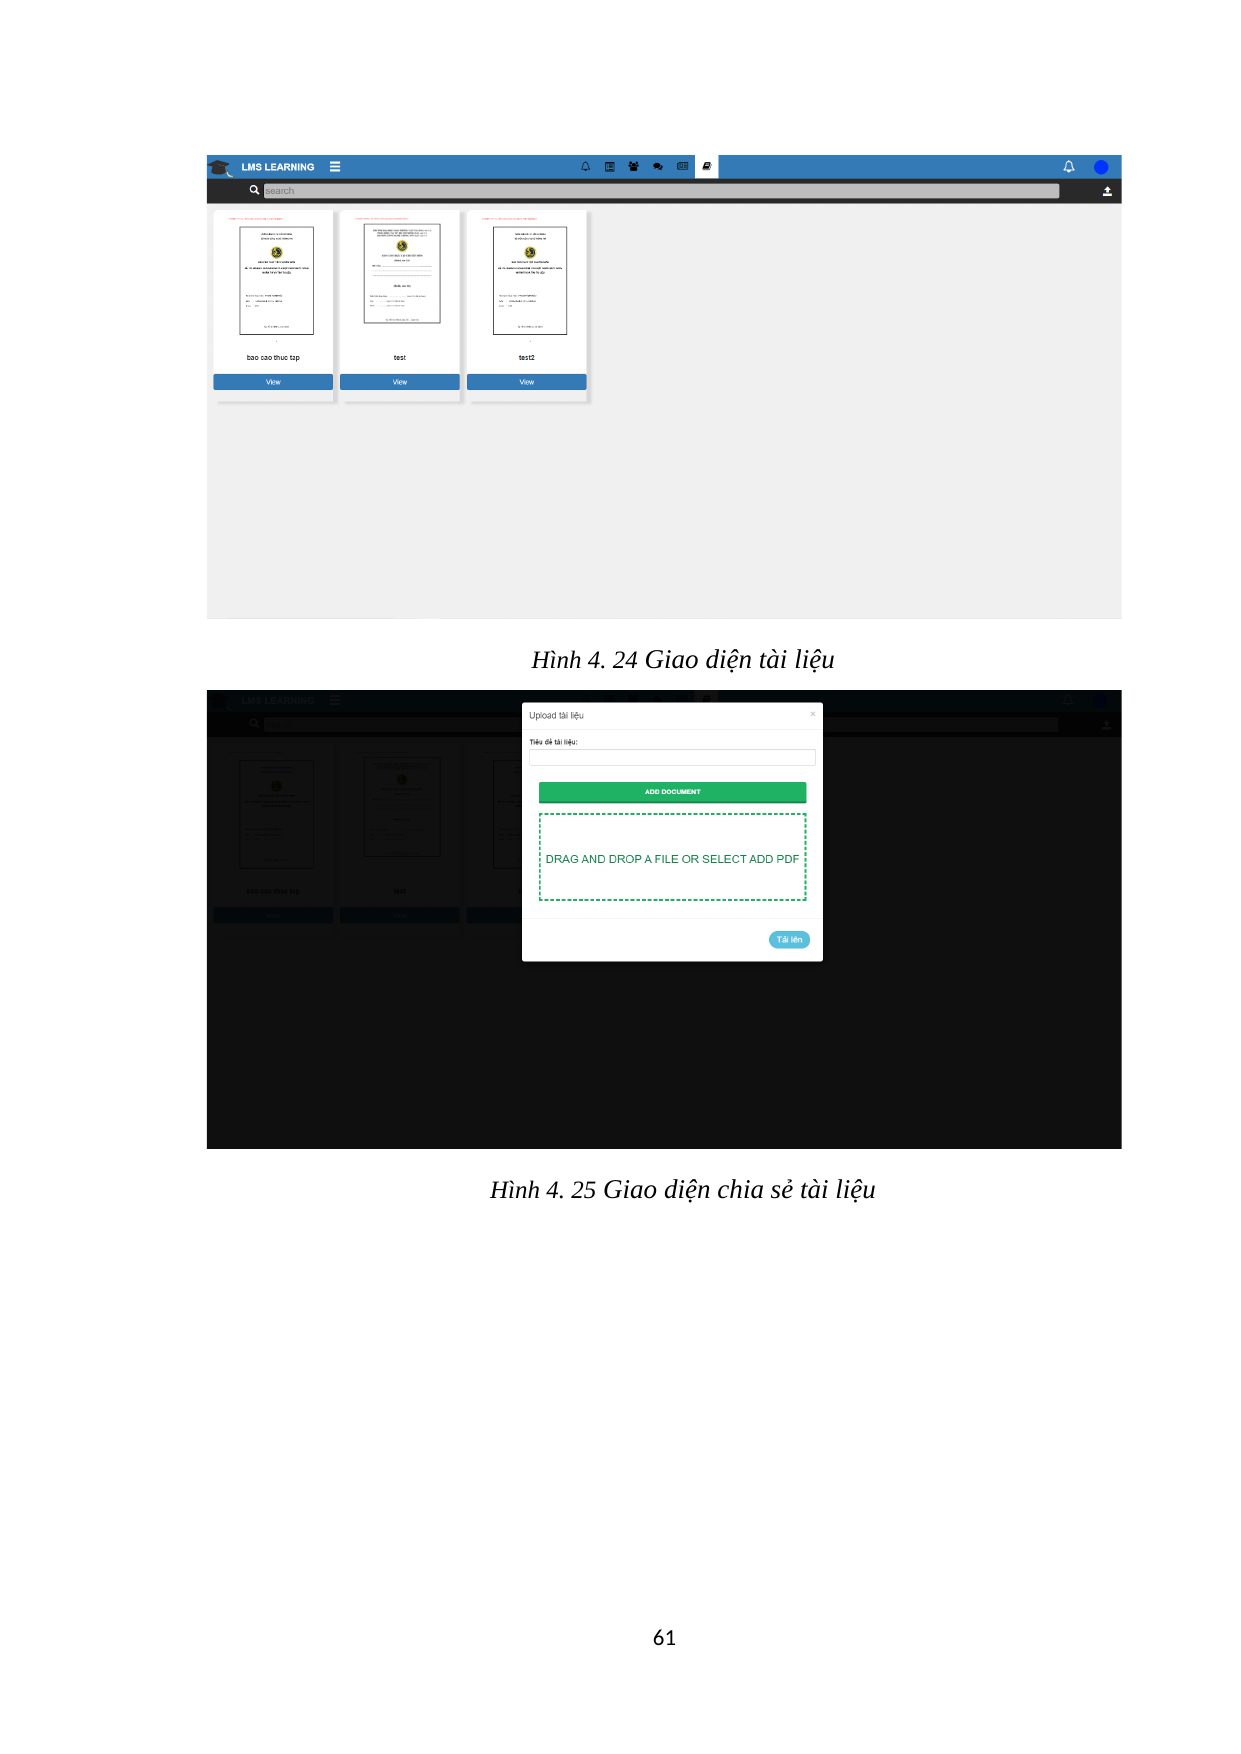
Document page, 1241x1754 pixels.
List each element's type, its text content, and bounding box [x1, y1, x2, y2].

picture [206, 690, 1122, 1149]
picture [206, 155, 1122, 619]
